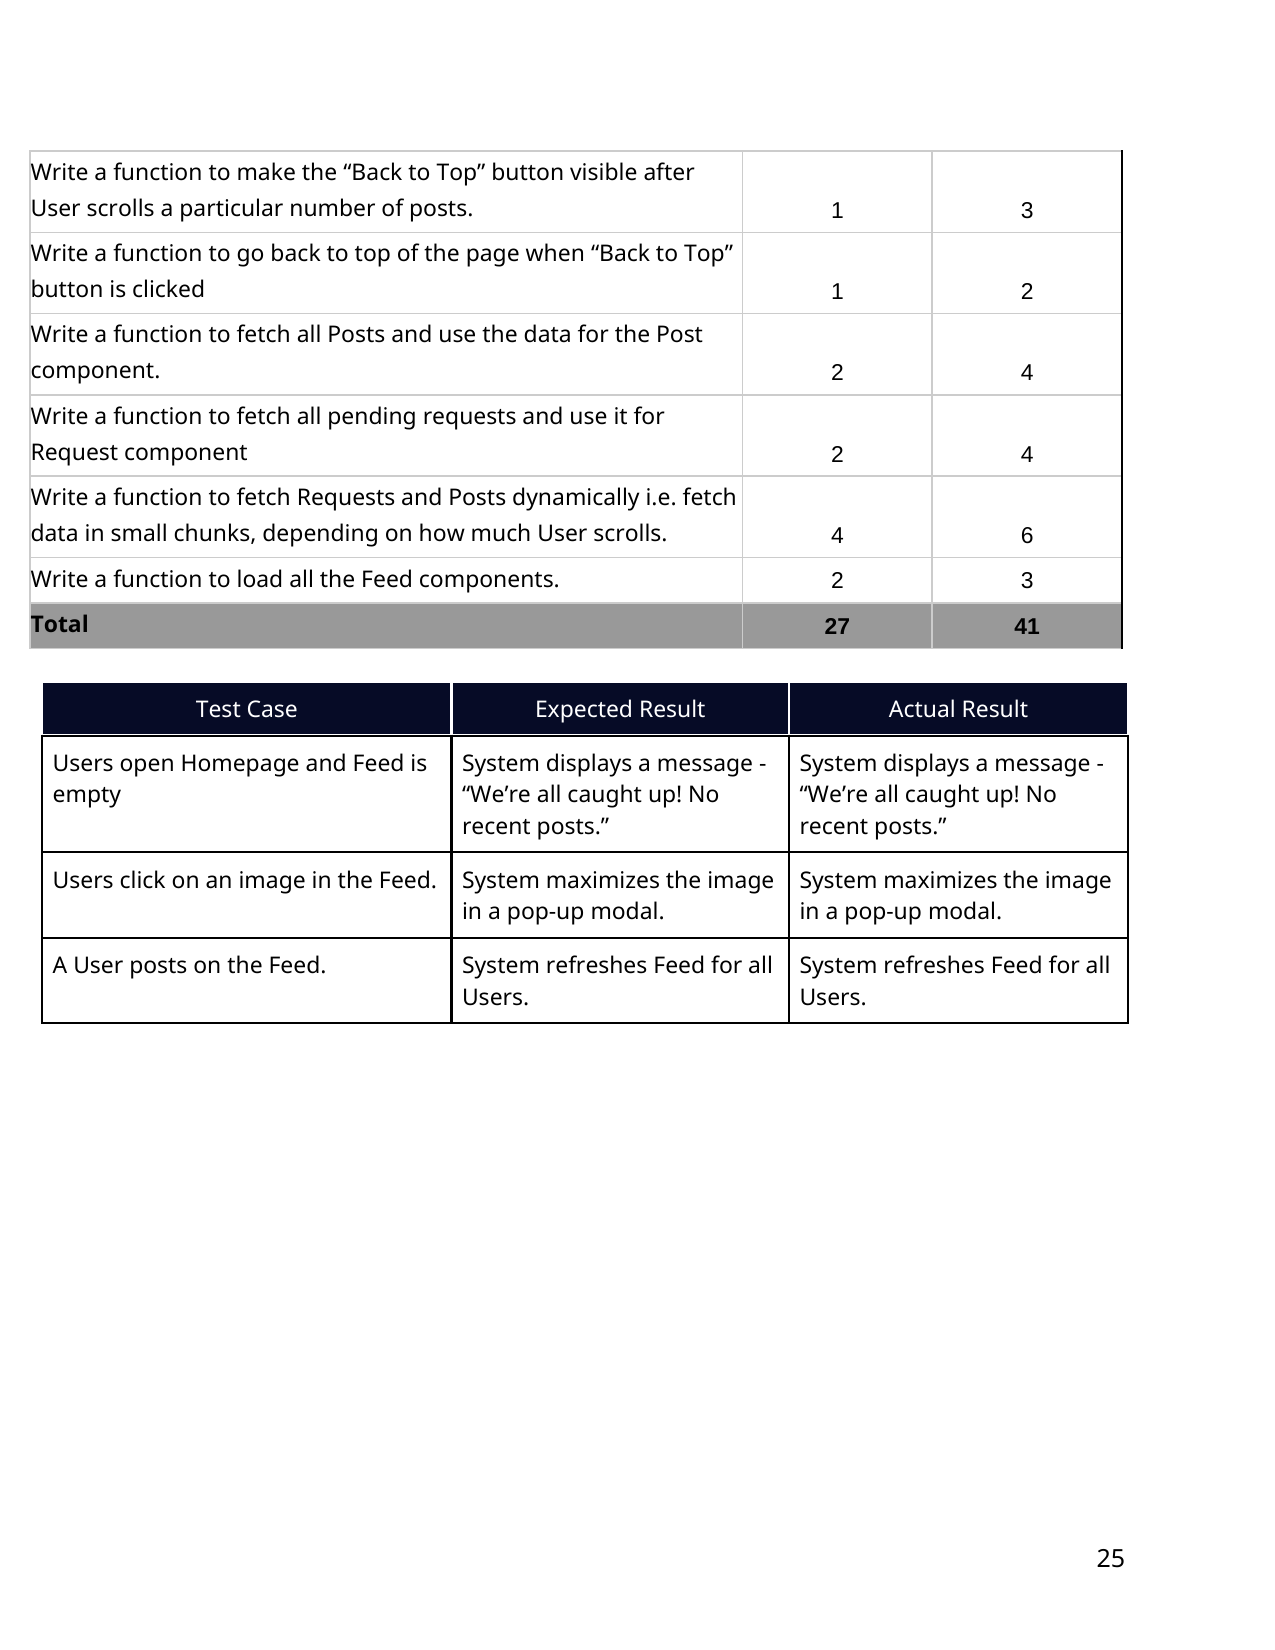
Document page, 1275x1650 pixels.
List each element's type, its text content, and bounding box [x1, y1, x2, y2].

table_cell Users click on an image in the Feed. [43, 853, 450, 937]
table_cell Users open Homepage and Feed is empty [43, 737, 450, 851]
table_cell System displays a message - “We’re all caught up! No recent posts.” [790, 737, 1127, 851]
table_cell 6 [933, 477, 1121, 557]
table_cell 27 [743, 604, 931, 648]
table_cell 2 [743, 558, 931, 602]
table_cell A User posts on the Feed. [43, 939, 450, 1022]
table_cell System refreshes Feed for all Users. [453, 939, 788, 1022]
table_cell Write a function to fetch all pending requests and use it for Request component [31, 396, 742, 475]
table_cell Write a function to load all the Feed components. [31, 558, 742, 602]
table_cell 3 [933, 152, 1121, 231]
table_cell Total [31, 604, 742, 648]
table_cell 1 [743, 233, 931, 313]
table_cell System displays a message - “We’re all caught up! No recent posts.” [453, 737, 788, 851]
table_cell 2 [743, 396, 931, 475]
table_cell 41 [933, 604, 1121, 648]
table_cell Write a function to fetch Requests and Posts dynamically i.e. fetch data in small chunks, depending on how much User scrolls. [31, 477, 742, 557]
table_header Actual Result [790, 683, 1127, 734]
table_cell 4 [933, 396, 1121, 475]
table_cell 4 [933, 314, 1121, 394]
table_cell 2 [933, 233, 1121, 313]
table_cell 2 [743, 314, 931, 394]
table_header Expected Result [453, 683, 788, 734]
table_cell Write a function to make the “Back to Top” button visible after User scrolls a particular number of posts. [31, 152, 742, 231]
table_cell System refreshes Feed for all Users. [790, 939, 1127, 1022]
table_cell 3 [933, 558, 1121, 602]
table_cell System maximizes the image in a pop-up modal. [453, 853, 788, 937]
table_header Test Case [43, 683, 450, 734]
table_cell System maximizes the image in a pop-up modal. [790, 853, 1127, 937]
table_cell 1 [743, 152, 931, 231]
table_cell Write a function to go back to top of the page when “Back to Top” button is clicked [31, 233, 742, 313]
table_cell 4 [743, 477, 931, 557]
table_cell Write a function to fetch all Posts and use the data for the Post component. [31, 314, 742, 394]
